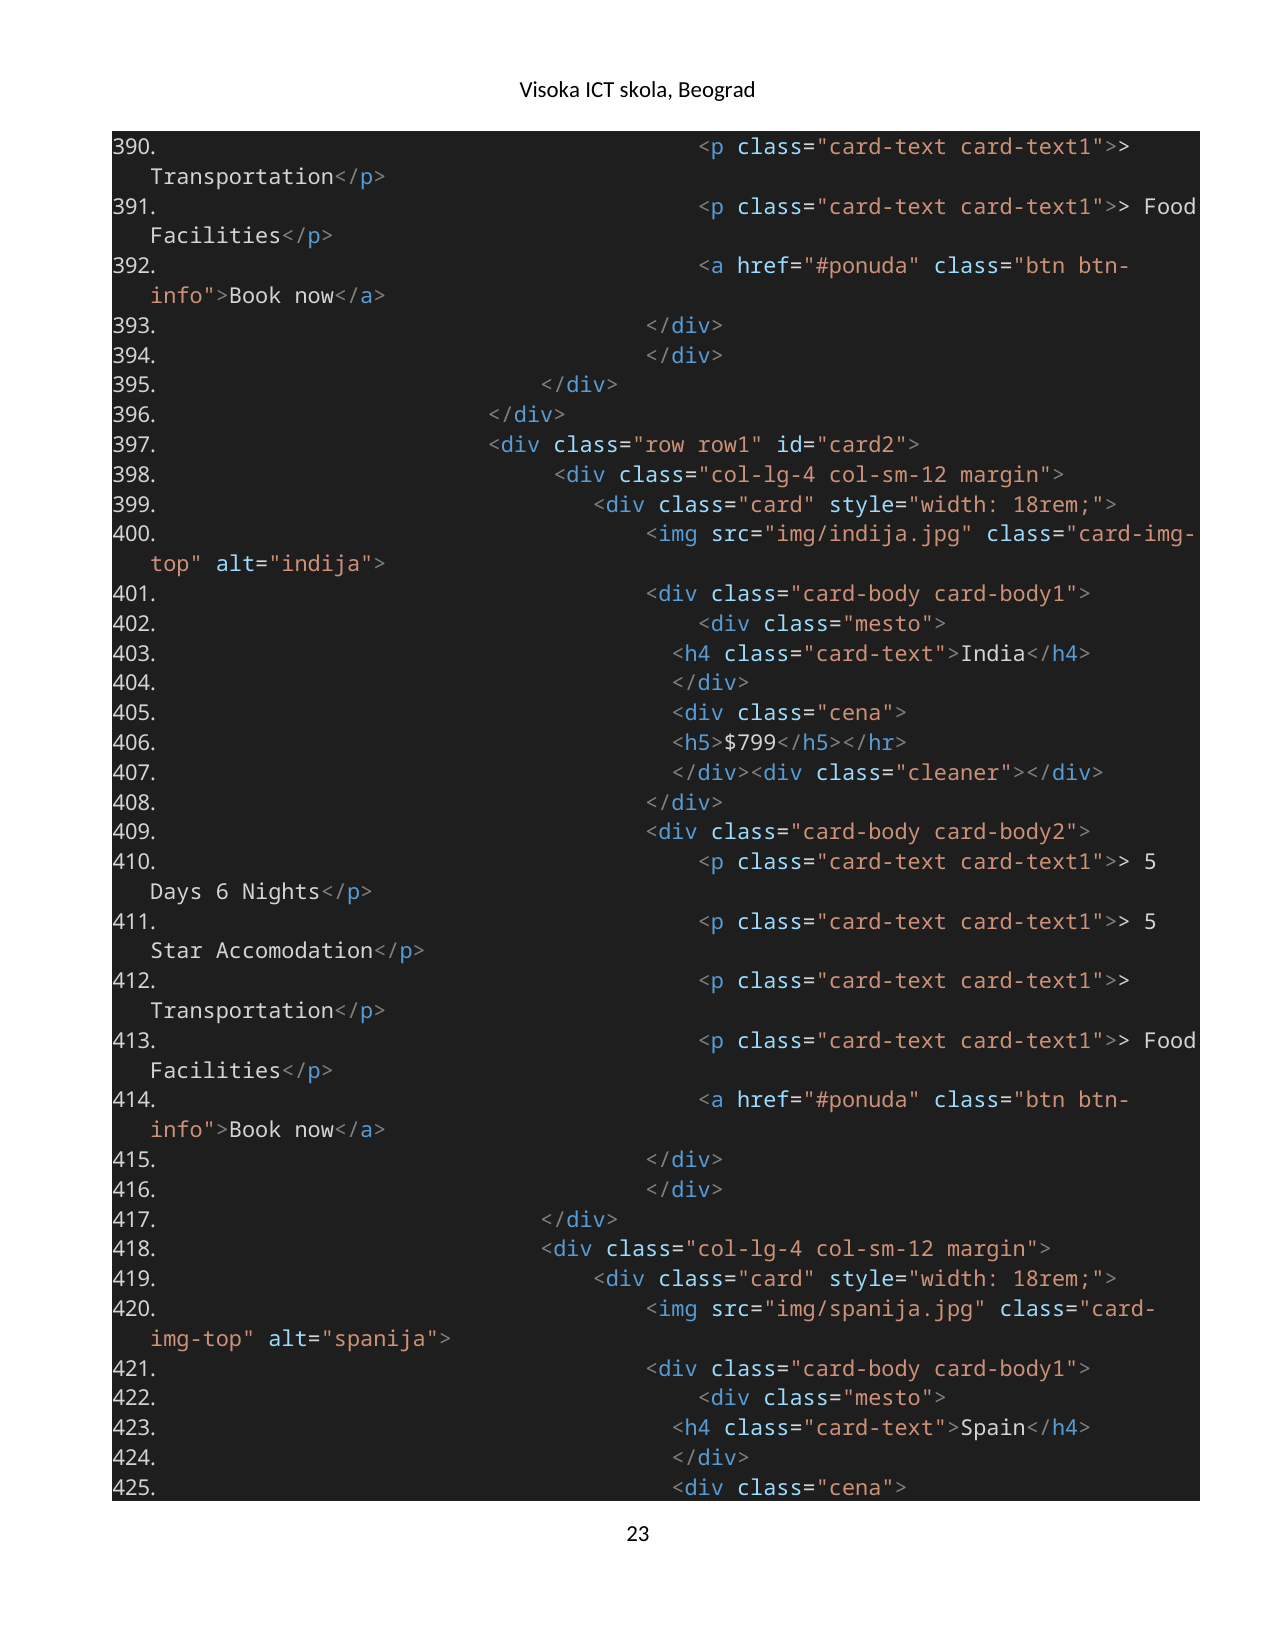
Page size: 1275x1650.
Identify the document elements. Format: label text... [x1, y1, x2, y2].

list <div class="card-body card-body1"> [112, 578, 1200, 608]
list </div> [112, 667, 1200, 697]
list </div> [112, 1144, 1200, 1174]
list <h5>$799</h5></hr> [112, 727, 1200, 757]
list </div> [112, 369, 1200, 399]
list <div class="cena"> [112, 697, 1200, 727]
list </div> [112, 1442, 1200, 1472]
list <div class="mesto"> [112, 608, 1200, 637]
list <div class="cena"> [112, 1472, 1200, 1501]
list <div class="col-lg-4 col-sm-12 margin"> [112, 1233, 1200, 1263]
list <h4 class="card-text">India</h4> [112, 637, 1200, 667]
list <a href="#ponuda" class="btn btn-info">Book now</a> [112, 1084, 1200, 1144]
list <p class="card-text card-text1">> Food Facilities</p> [112, 1025, 1200, 1084]
list </div> [112, 339, 1200, 369]
list <h4 class="card-text">Spain</h4> [112, 1412, 1200, 1442]
list <p class="card-text card-text1">> 5 Days 6 Nights</p> [112, 846, 1200, 906]
list <div class="col-lg-4 col-sm-12 margin"> [112, 459, 1200, 488]
list </div><div class="cleaner"></div> [112, 757, 1200, 786]
list <img src="img/spanija.jpg" class="card-img-top" alt="spanija"> [112, 1293, 1200, 1352]
list </div> [112, 786, 1200, 816]
list <a href="#ponuda" class="btn btn-info">Book now</a> [112, 250, 1200, 310]
list <p class="card-text card-text1">> Transportation</p> [112, 965, 1200, 1025]
list <p class="card-text card-text1">> 5 Star Accomodation</p> [112, 906, 1200, 965]
list <div class="card-body card-body2"> [112, 816, 1200, 846]
list <div class="mesto"> [112, 1382, 1200, 1412]
list <img src="img/indija.jpg" class="card-img-top" alt="indija"> [112, 518, 1200, 578]
list <div class="card" style="width: 18rem;"> [112, 1263, 1200, 1293]
list </div> [112, 310, 1200, 339]
list <div class="card-body card-body1"> [112, 1352, 1200, 1382]
list </div> [112, 1203, 1200, 1233]
list <p class="card-text card-text1">> Food Facilities</p> [112, 191, 1200, 250]
list <div class="card" style="width: 18rem;"> [112, 488, 1200, 518]
list </div> [112, 399, 1200, 429]
list <div class="row row1" id="card2"> [112, 429, 1200, 459]
list </div> [112, 1174, 1200, 1203]
list <p class="card-text card-text1">> Transportation</p> [112, 131, 1200, 191]
